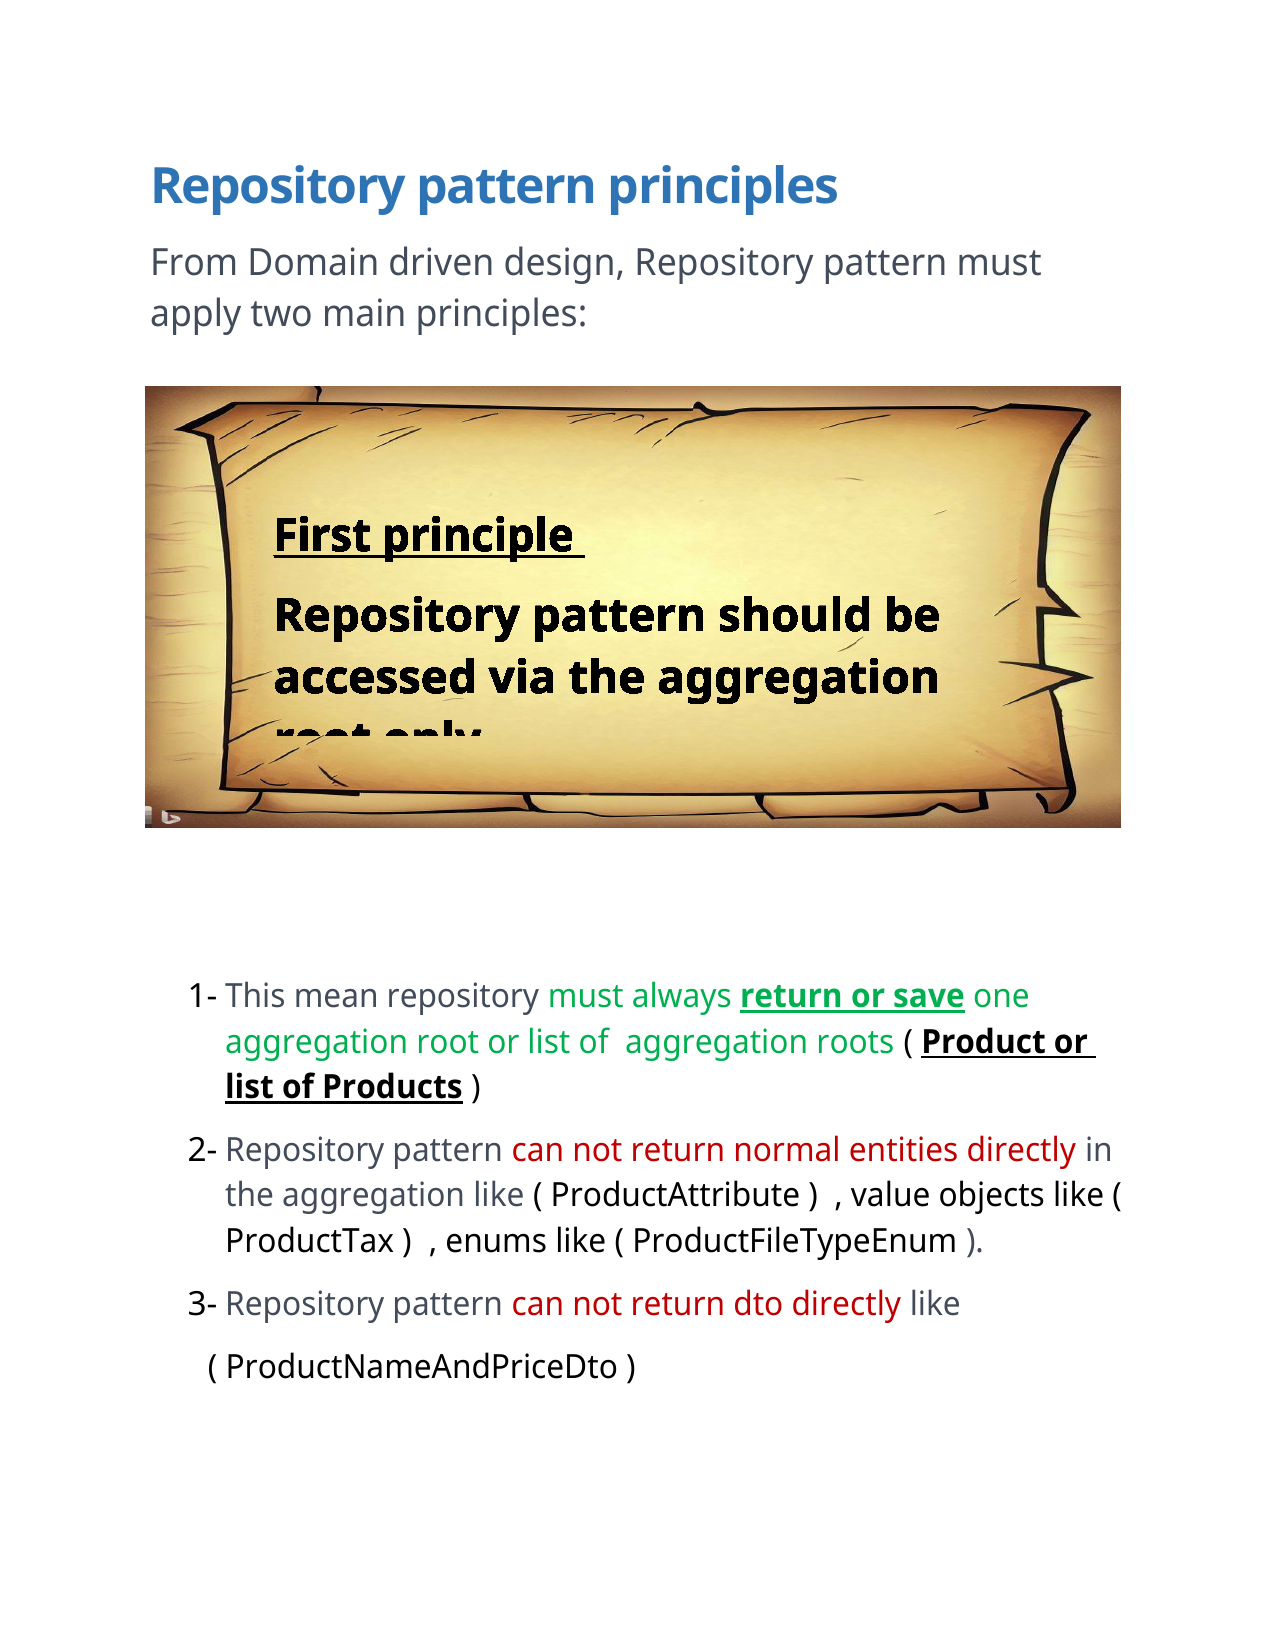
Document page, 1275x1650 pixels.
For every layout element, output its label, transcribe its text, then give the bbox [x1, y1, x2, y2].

list Repository pattern can not return dto directly like [187, 1279, 1125, 1325]
list Repository pattern can not return normal entities directly in the aggregation like ( ProductAttribute ) , value objects like ( ProductTax ) , enums like ( ProductFileTypeEnum ). [187, 1126, 1125, 1262]
text From Domain driven design, Repository pattern must apply two main principles: [150, 236, 1125, 338]
subtitle Repository pattern principles [150, 150, 1125, 218]
list This mean repository must always return or save one aggregation root or list of aggregation roots ( Product or list of Products ) [187, 972, 1125, 1108]
text ( ProductNameAndPriceDto ) [150, 1342, 1125, 1388]
